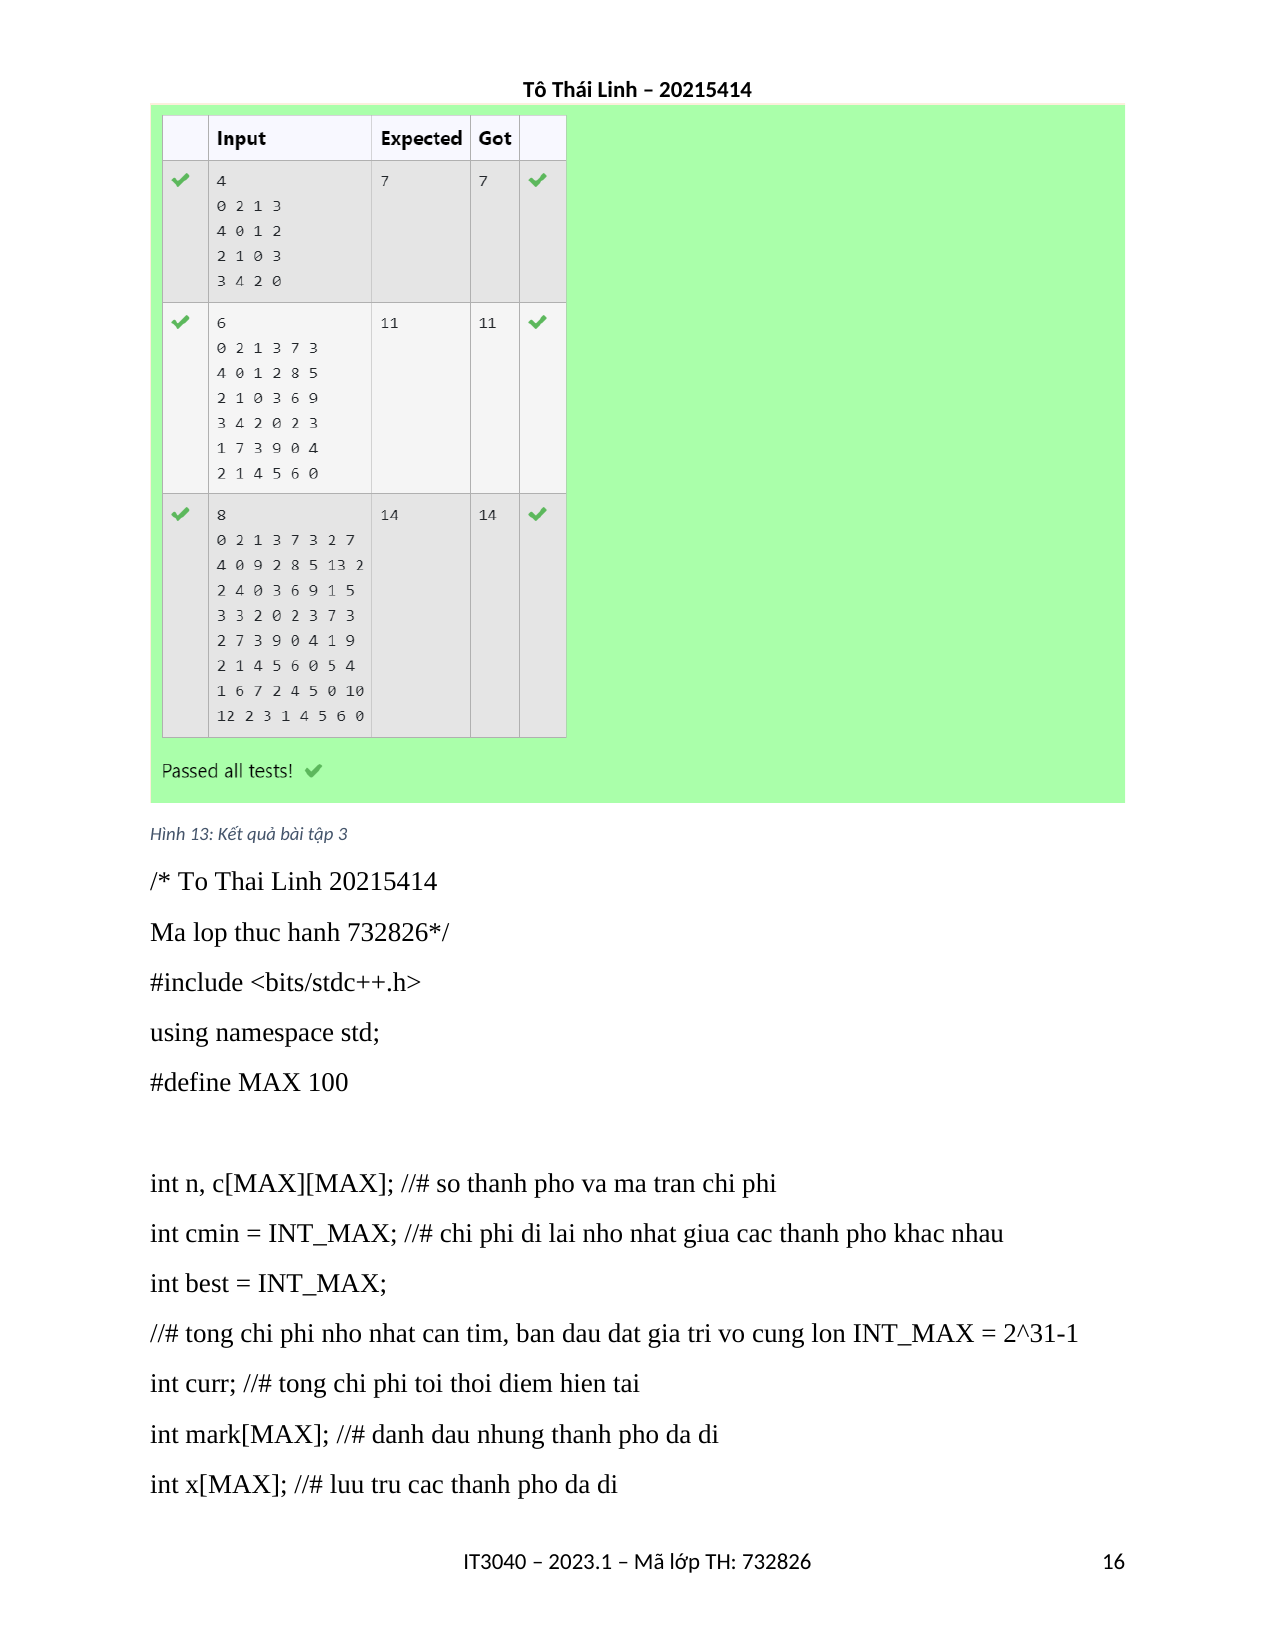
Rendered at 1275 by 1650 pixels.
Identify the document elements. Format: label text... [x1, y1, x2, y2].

picture [150, 103, 1125, 803]
text int mark[MAX]; //# danh dau nhung thanh pho da di [150, 1418, 1125, 1449]
text using namespace std; [150, 1016, 1125, 1047]
text #include <bits/stdc++.h> [150, 966, 1125, 997]
text int curr; //# tong chi phi toi thoi diem hien tai [150, 1367, 1125, 1399]
text int x[MAX]; //# luu tru cac thanh pho da di [150, 1468, 1125, 1499]
text Ma lop thuc hanh 732826*/ [150, 916, 1125, 947]
text int n, c[MAX][MAX]; //# so thanh pho va ma tran chi phi [150, 1167, 1125, 1198]
text int cmin = INT_MAX; //# chi phi di lai nho nhat giua cac thanh pho khac nhau [150, 1217, 1125, 1248]
text //# tong chi phi nho nhat can tim, ban dau dat gia tri vo cung lon INT_MAX = 2^31-1 [150, 1317, 1125, 1348]
text #define MAX 100 [150, 1066, 1125, 1097]
text /* To Thai Linh 20215414 [150, 865, 1125, 897]
text int best = INT_MAX; [150, 1267, 1125, 1298]
